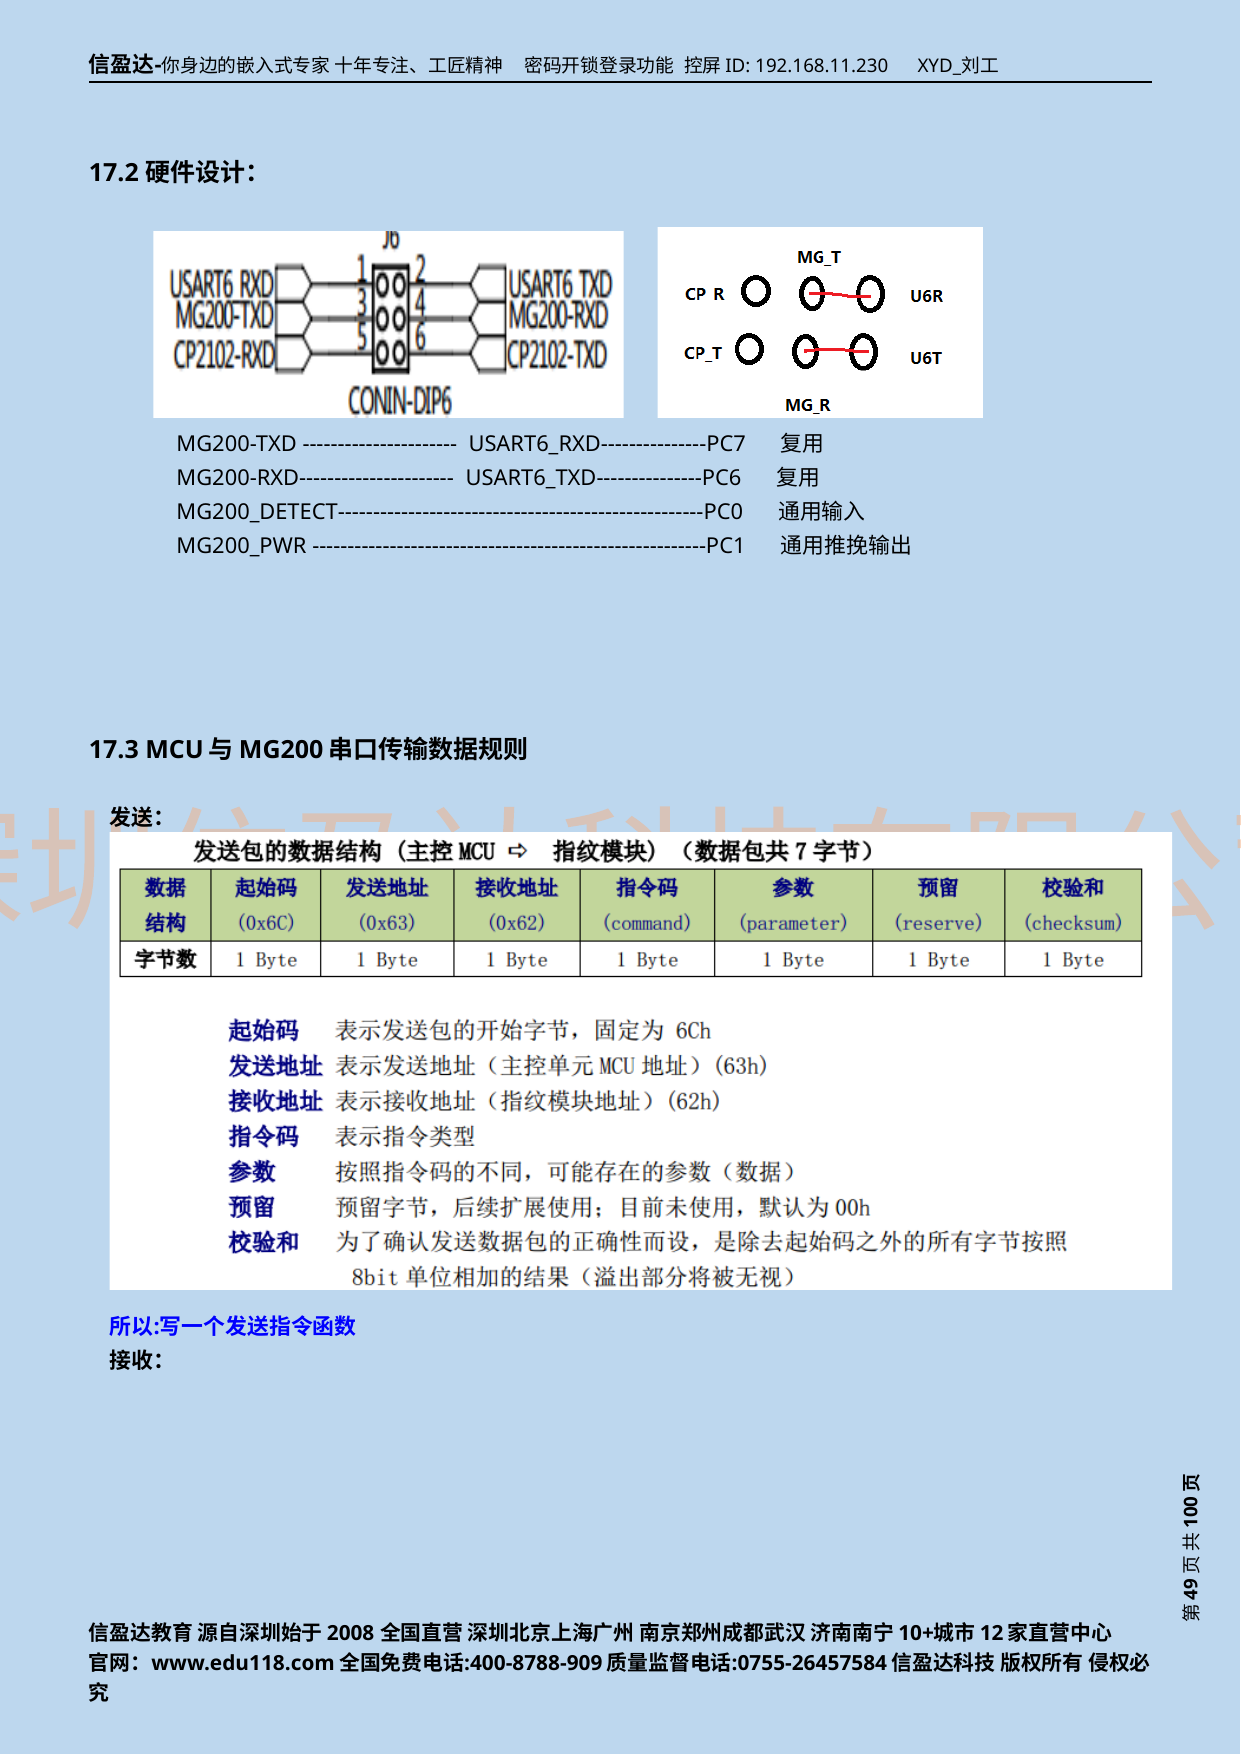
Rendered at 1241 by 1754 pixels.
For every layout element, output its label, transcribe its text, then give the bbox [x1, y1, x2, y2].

text MG200-RXD---------------------- USART6_TXD---------------PC6 复用 [132, 459, 1152, 493]
text MG200_PWR --------------------------------------------------------PC1 通用推挽输出 [132, 527, 1152, 561]
text 接收： [89, 1342, 1152, 1376]
subtitle MCU与MG200串口传输数据规则 [89, 713, 1152, 781]
text MG200-TXD ---------------------- USART6_RXD---------------PC7 复用 [132, 425, 1152, 459]
text MG200_DETECT----------------------------------------------------PC0 通用输入 [132, 493, 1152, 527]
subtitle 硬件设计： [89, 136, 1152, 204]
text 所以:写一个发送指令函数 [89, 1308, 1152, 1342]
picture [153, 231, 624, 418]
picture [109, 832, 1173, 1290]
picture [657, 227, 983, 418]
text 发送： [89, 798, 1152, 832]
